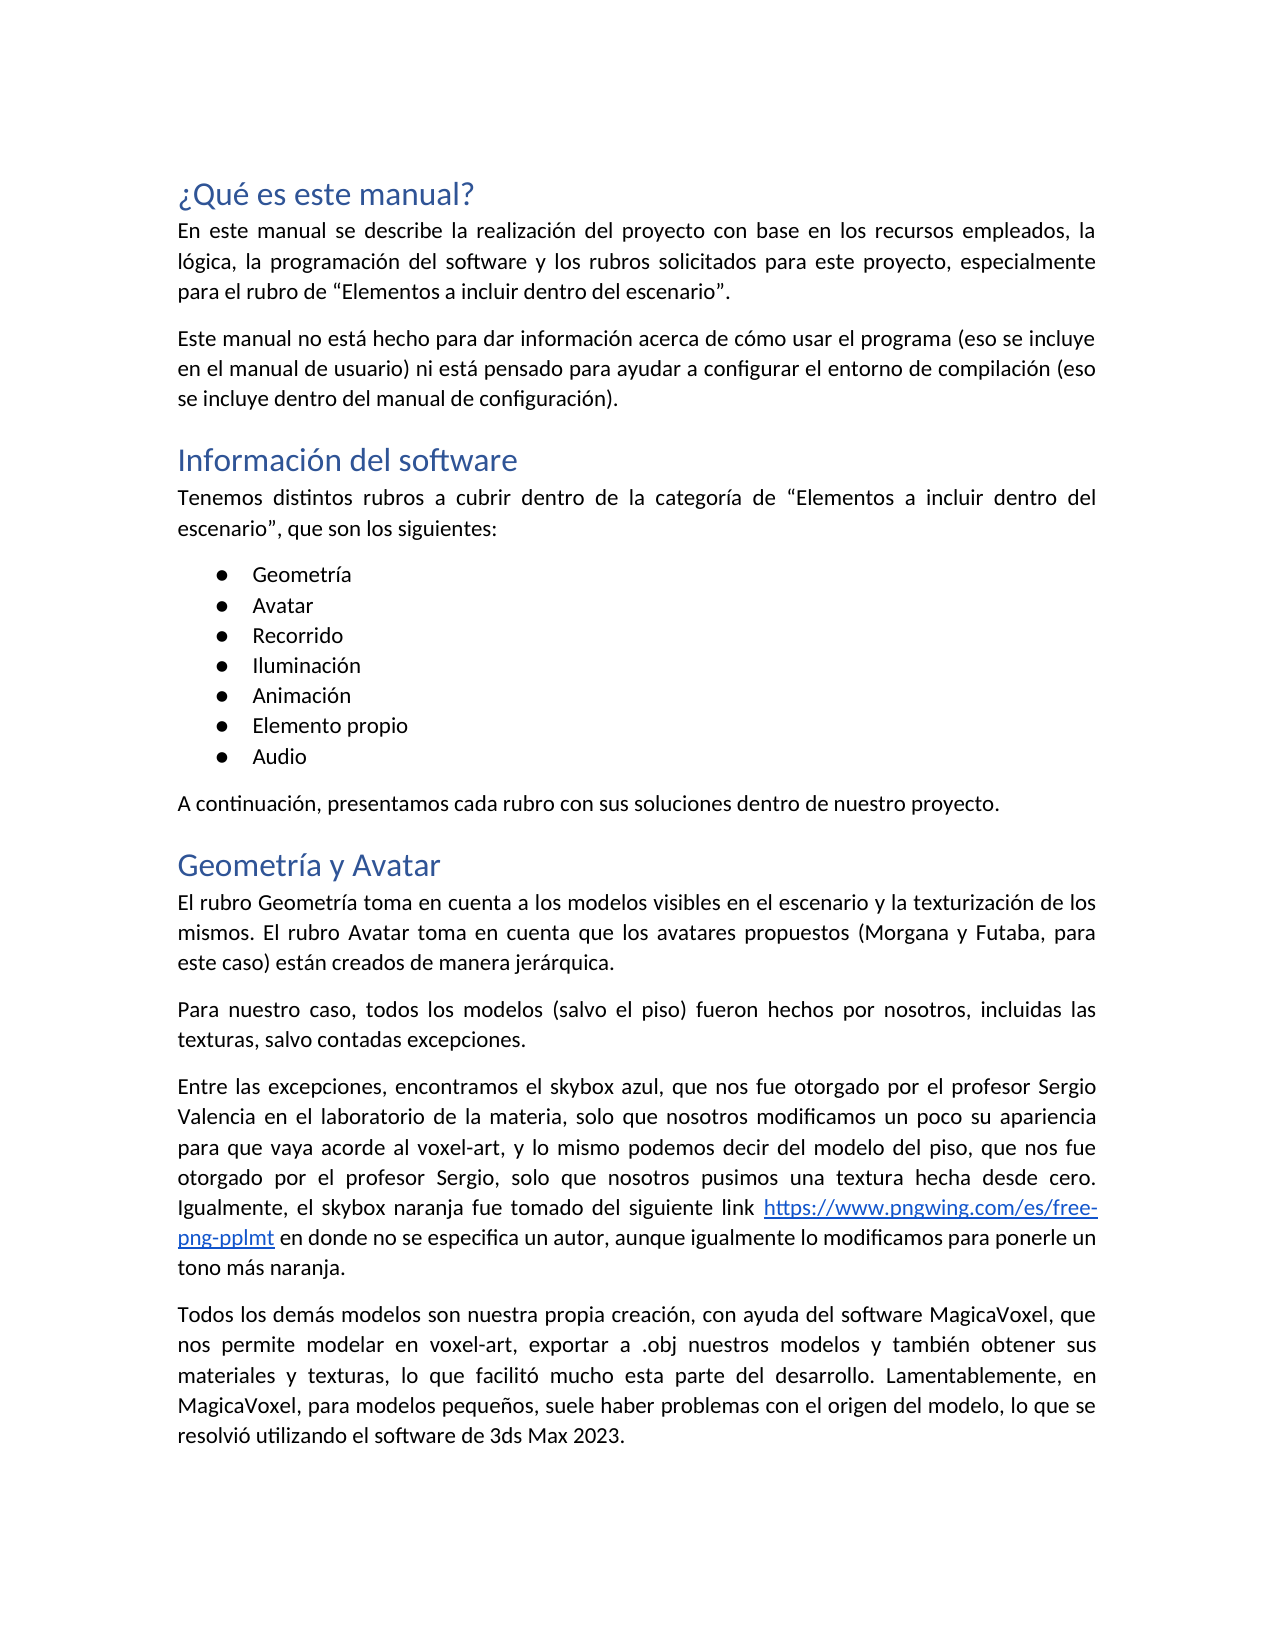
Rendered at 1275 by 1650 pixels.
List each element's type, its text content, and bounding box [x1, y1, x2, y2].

list Iluminación [215, 651, 1098, 679]
text Este manual no está hecho para dar información acerca de cómo usar el programa (eso se incluye en el manual de usuario) ni está pensado para ayudar a configurar el entorno de compilación (eso se incluye dentro del manual de configuración). [177, 324, 1098, 412]
list Geometría [215, 561, 1098, 588]
list Recorrido [215, 621, 1098, 649]
list Elemento propio [215, 712, 1098, 739]
text Todos los demás modelos son nuestra propia creación, con ayuda del software MagicaVoxel, que nos permite modelar en voxel-art, exportar a .obj nuestros modelos y también obtener sus materiales y texturas, lo que facilitó mucho esta parte del desarrollo. Lamentablemente, en MagicaVoxel, para modelos pequeños, suele haber problemas con el origen del modelo, lo que se resolvió utilizando el software de 3ds Max 2023. [177, 1300, 1098, 1449]
text El rubro Geometría toma en cuenta a los modelos visibles en el escenario y la texturización de los mismos. El rubro Avatar toma en cuenta que los avatares propuestos (Morgana y Futaba, para este caso) están creados de manera jerárquica. [177, 888, 1098, 976]
list Avatar [215, 591, 1098, 619]
subtitle Geometría y Avatar [177, 844, 1098, 884]
text En este manual se describe la realización del proyecto con base en los recursos empleados, la lógica, la programación del software y los rubros solicitados para este proyecto, especialmente para el rubro de “Elementos a incluir dentro del escenario”. [177, 217, 1098, 305]
subtitle Información del software [177, 439, 1098, 480]
text A continuación, presentamos cada rubro con sus soluciones dentro de nuestro proyecto. [177, 789, 1098, 817]
list Audio [215, 742, 1098, 770]
text Entre las excepciones, encontramos el skybox azul, que nos fue otorgado por el profesor Sergio Valencia en el laboratorio de la materia, solo que nosotros modificamos un poco su apariencia para que vaya acorde al voxel-art, y lo mismo podemos decir del modelo del piso, que nos fue otorgado por el profesor Sergio, solo que nosotros pusimos una textura hecha desde cero. Igualmente, el skybox naranja fue tomado del siguiente link https://www.pngwing.com/es/free-png-pplmt en donde no se especifica un autor, aunque igualmente lo modificamos para ponerle un tono más naranja. [177, 1072, 1098, 1281]
text Tenemos distintos rubros a cubrir dentro de la categoría de “Elementos a incluir dentro del escenario”, que son los siguientes: [177, 483, 1098, 542]
subtitle ¿Qué es este manual? [177, 173, 1098, 213]
list Animación [215, 681, 1098, 709]
text Para nuestro caso, todos los modelos (salvo el piso) fueron hechos por nosotros, incluidas las texturas, salvo contadas excepciones. [177, 995, 1098, 1053]
